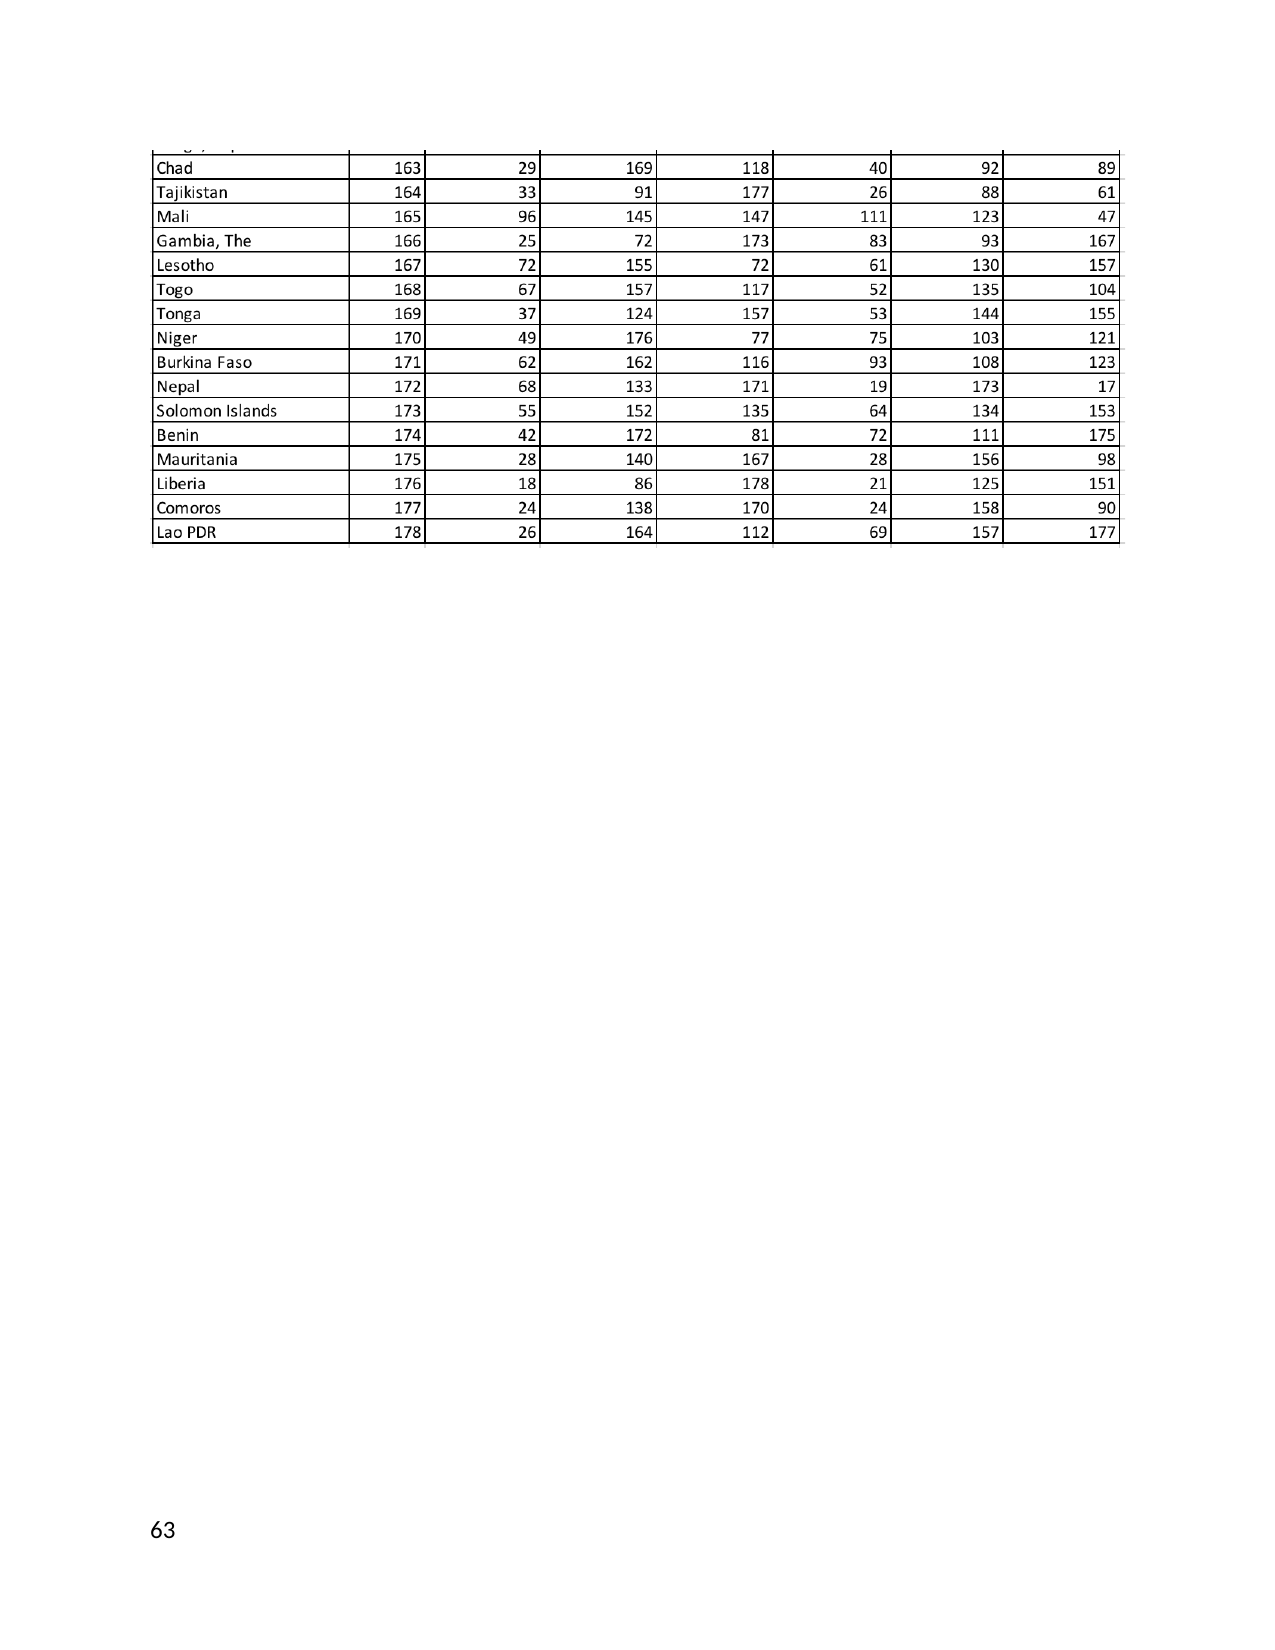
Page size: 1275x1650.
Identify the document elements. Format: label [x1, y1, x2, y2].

picture [150, 150, 1125, 548]
